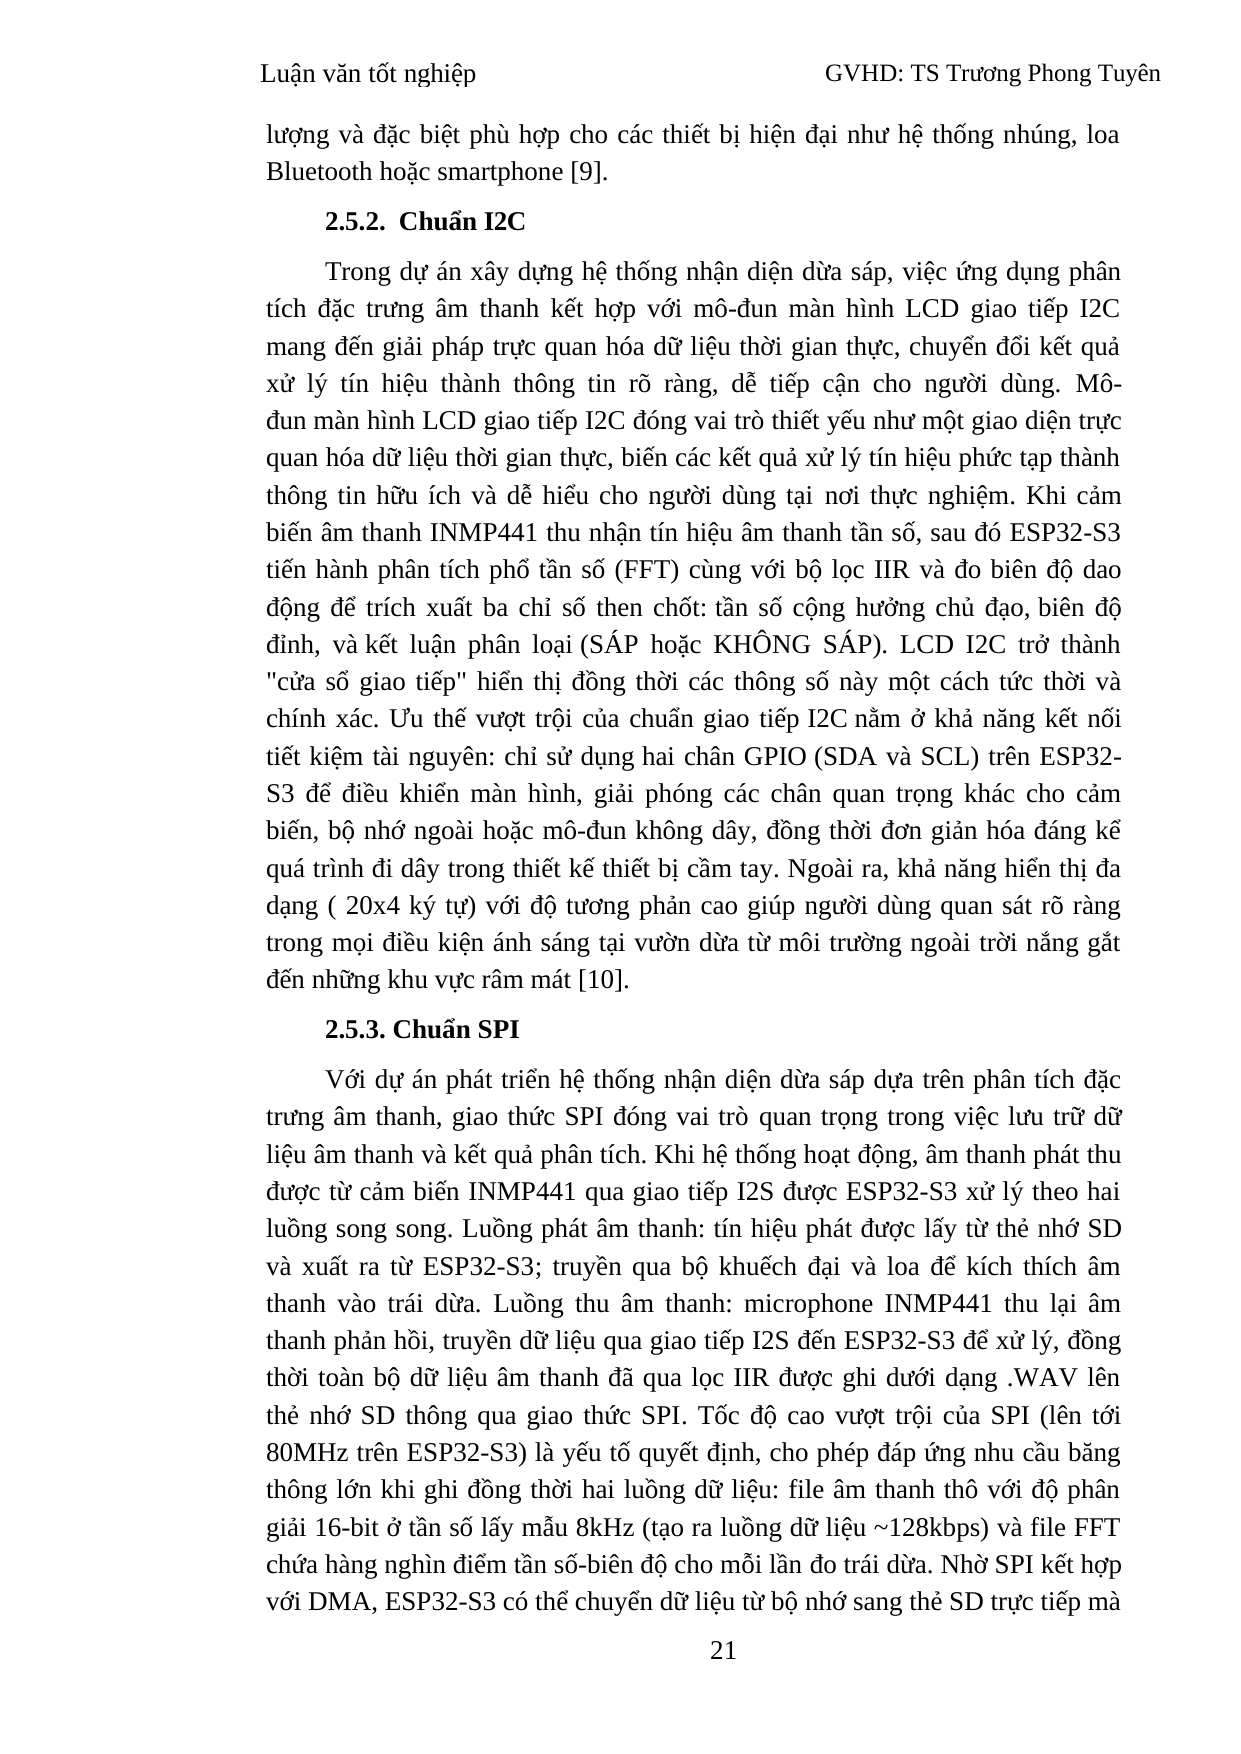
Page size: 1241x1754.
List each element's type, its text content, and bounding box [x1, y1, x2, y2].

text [266, 1063, 1122, 1616]
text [266, 118, 1122, 187]
text 2.5.3. Chuẩn SPI [266, 1013, 1122, 1044]
text Trong dự án xây dựng hệ thống nhận diện dừa sáp, việc ứng dụng phân tích đặc trưng âm thanh kết hợp với mô-đun màn hình LCD giao tiếp I2C mang đến giải pháp trực quan hóa dữ liệu thời gian thực, chuyển đổi kết quả xử lý tín hiệu thành thông tin rõ ràng, dễ tiếp cận cho người dùng. Mô-đun màn hình LCD giao tiếp I2C đóng vai trò thiết yếu như một giao diện trực quan hóa dữ liệu thời gian thực, biến các kết quả xử lý tín hiệu phức tạp thành thông tin hữu ích và dễ hiểu cho người dùng tại nơi thực nghiệm. Khi cảm biến âm thanh INMP441 thu nhận tín hiệu âm thanh tần số, sau đó ESP32-S3 tiến hành phân tích phổ tần số (FFT) cùng với bộ lọc IIR và đo biên độ dao động để trích xuất ba chỉ số then chốt: tần số cộng hưởng chủ đạo, biên độ đỉnh, và kết luận phân loại (SÁP hoặc KHÔNG SÁP). LCD I2C trở thành "cửa sổ giao tiếp" hiển thị đồng thời các thông số này một cách tức thời và chính xác. Ưu thế vượt trội của chuẩn giao tiếp I2C nằm ở khả năng kết nối tiết kiệm tài nguyên: chỉ sử dụng hai chân GPIO (SDA và SCL) trên ESP32-S3 để điều khiển màn hình, giải phóng các chân quan trọng khác cho cảm biến, bộ nhớ ngoài hoặc mô-đun không dây, đồng thời đơn giản hóa đáng kể quá trình đi dây trong thiết kế thiết bị cầm tay. Ngoài ra, khả năng hiển thị đa dạng ( 20x4 ký tự) với độ tương phản cao giúp người dùng quan sát rõ ràng trong mọi điều kiện ánh sáng tại vườn dừa từ môi trường ngoài trời nắng gắt đến những khu vực râm mát [10]. [266, 255, 1122, 995]
list Chuẩn I2C [266, 205, 1122, 236]
